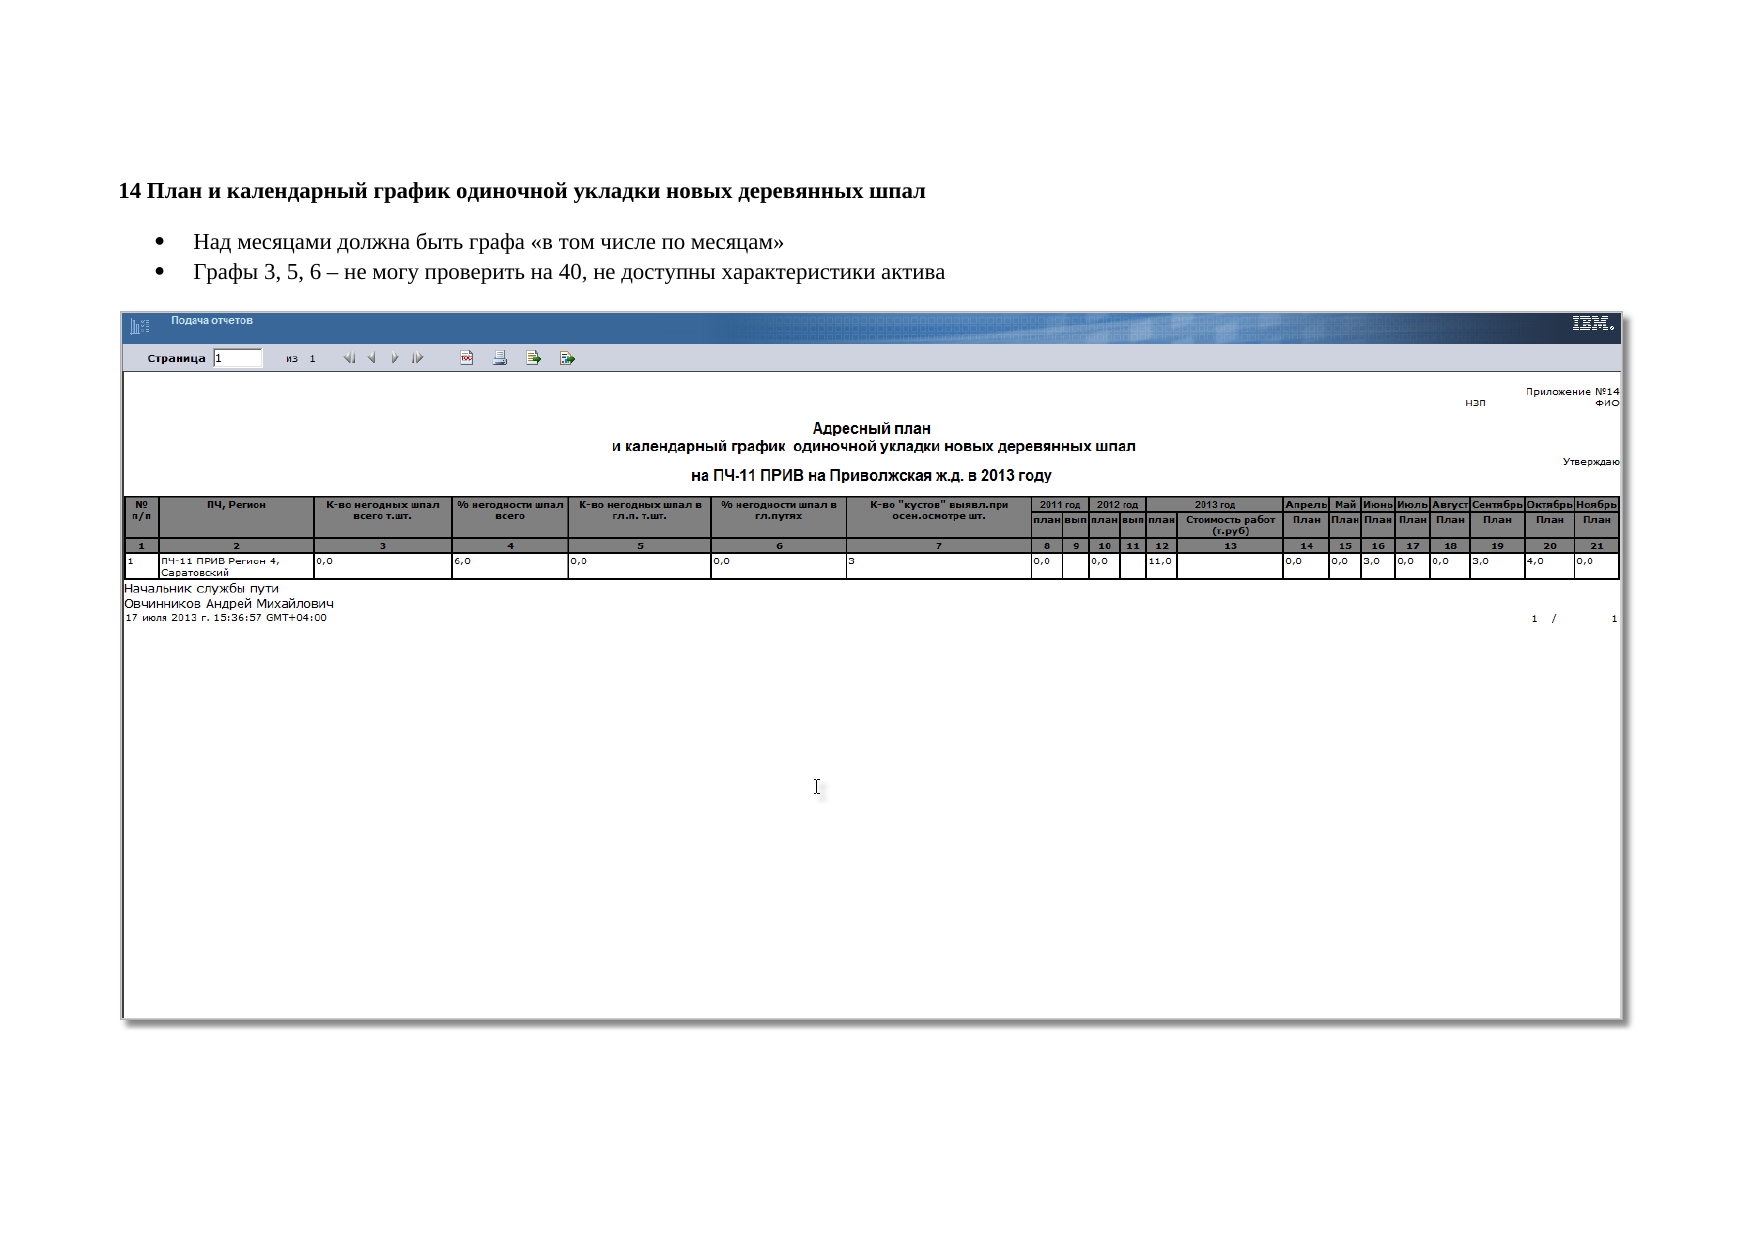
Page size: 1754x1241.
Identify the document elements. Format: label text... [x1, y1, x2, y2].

list Графы 3, 5, 6 – не могу проверить на 40, не доступны характеристики актива [156, 258, 1636, 285]
text 14 План и календарный график одиночной укладки новых деревянных шпал [118, 177, 1636, 203]
list Над месяцами должна быть графа «в том числе по месяцам» [156, 228, 1636, 254]
picture [118, 309, 1636, 1033]
